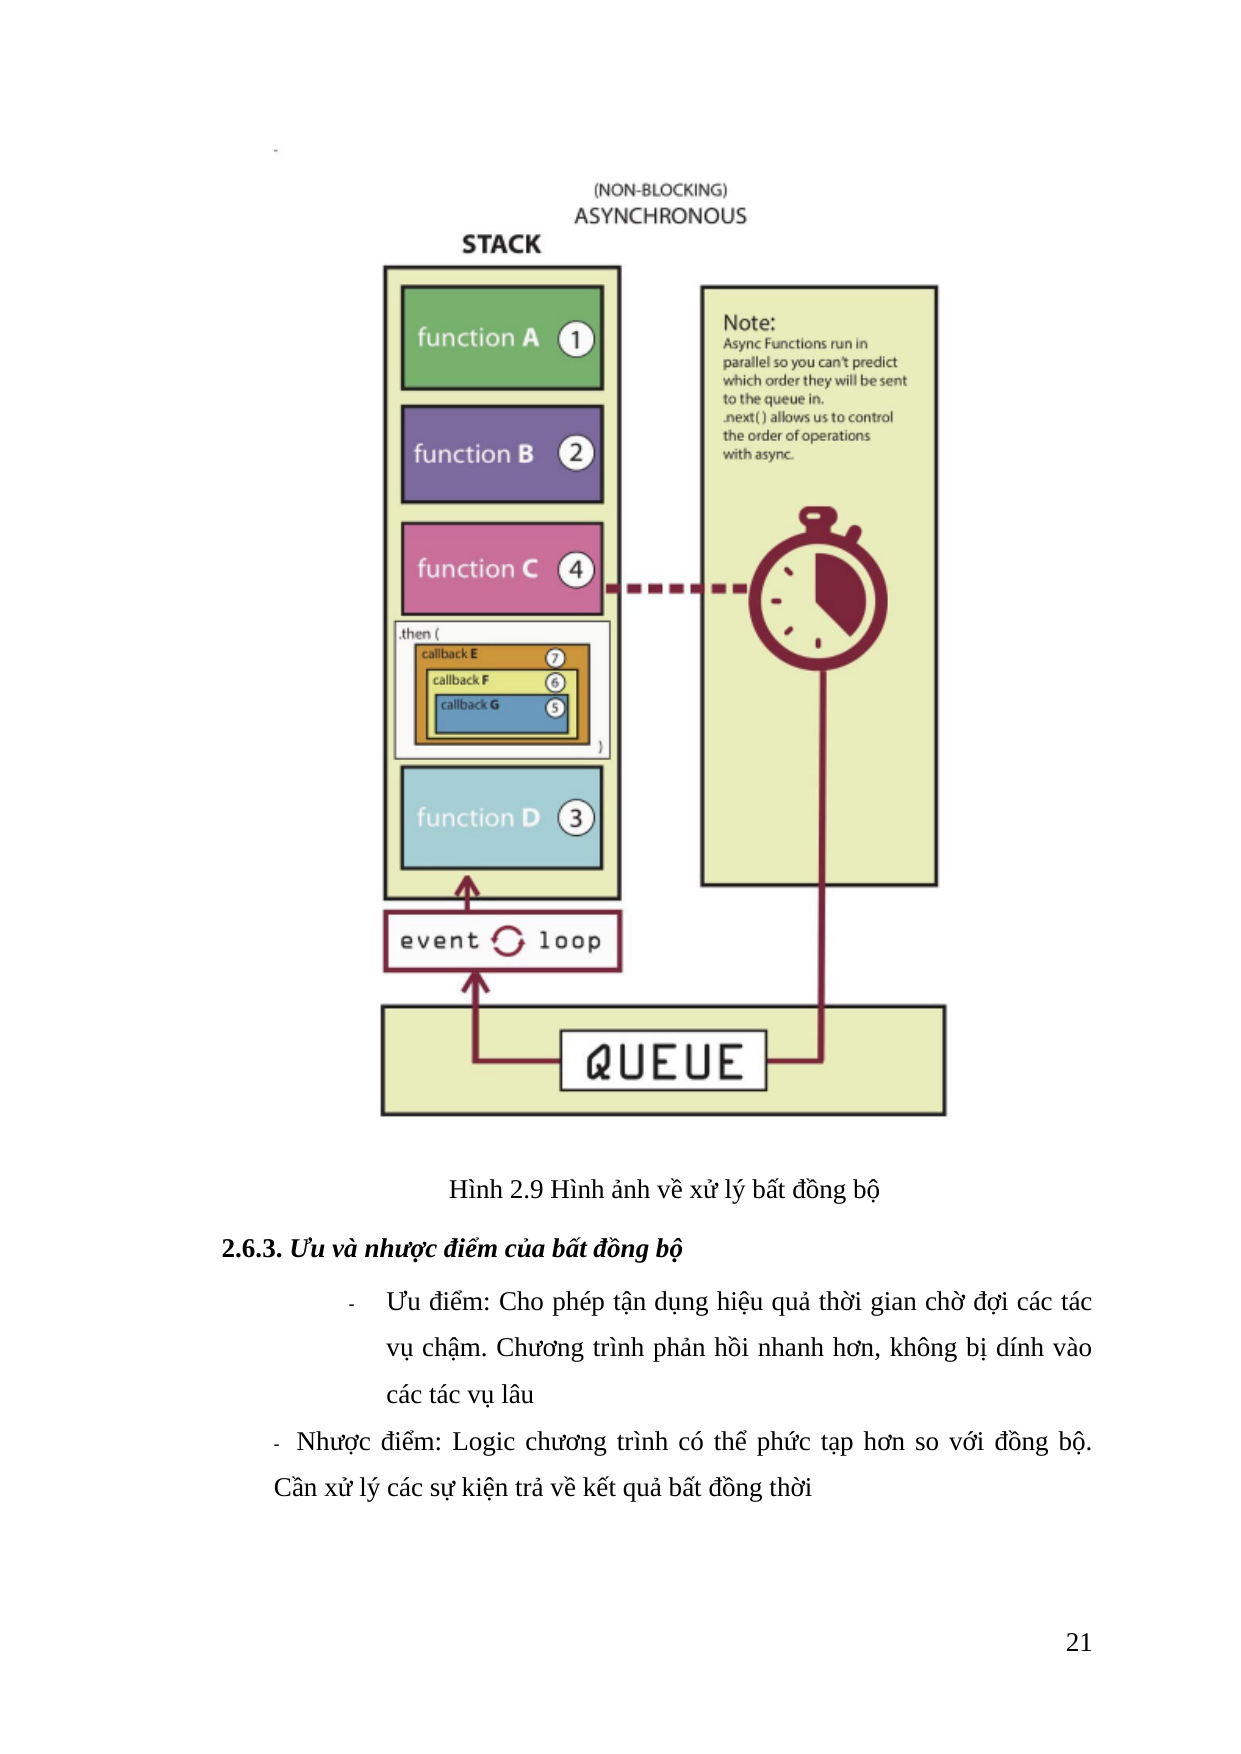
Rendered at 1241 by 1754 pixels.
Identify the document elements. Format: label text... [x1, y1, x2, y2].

subtitle Ưu và nhược điểm của bất đồng bộ [221, 1232, 1092, 1263]
list Ưu điểm: Cho phép tận dụng hiệu quả thời gian chờ đợi các tác vụ chậm. Chương trình phản hồi nhanh hơn, không bị dính vào các tác vụ lâu [349, 1285, 1092, 1409]
picture [273, 147, 985, 1151]
list Nhược điểm: Logic chương trình có thể phức tạp hơn so với đồng bộ. Cần xử lý các sự kiện trả về kết quả bất đồng thời [274, 1425, 1092, 1503]
